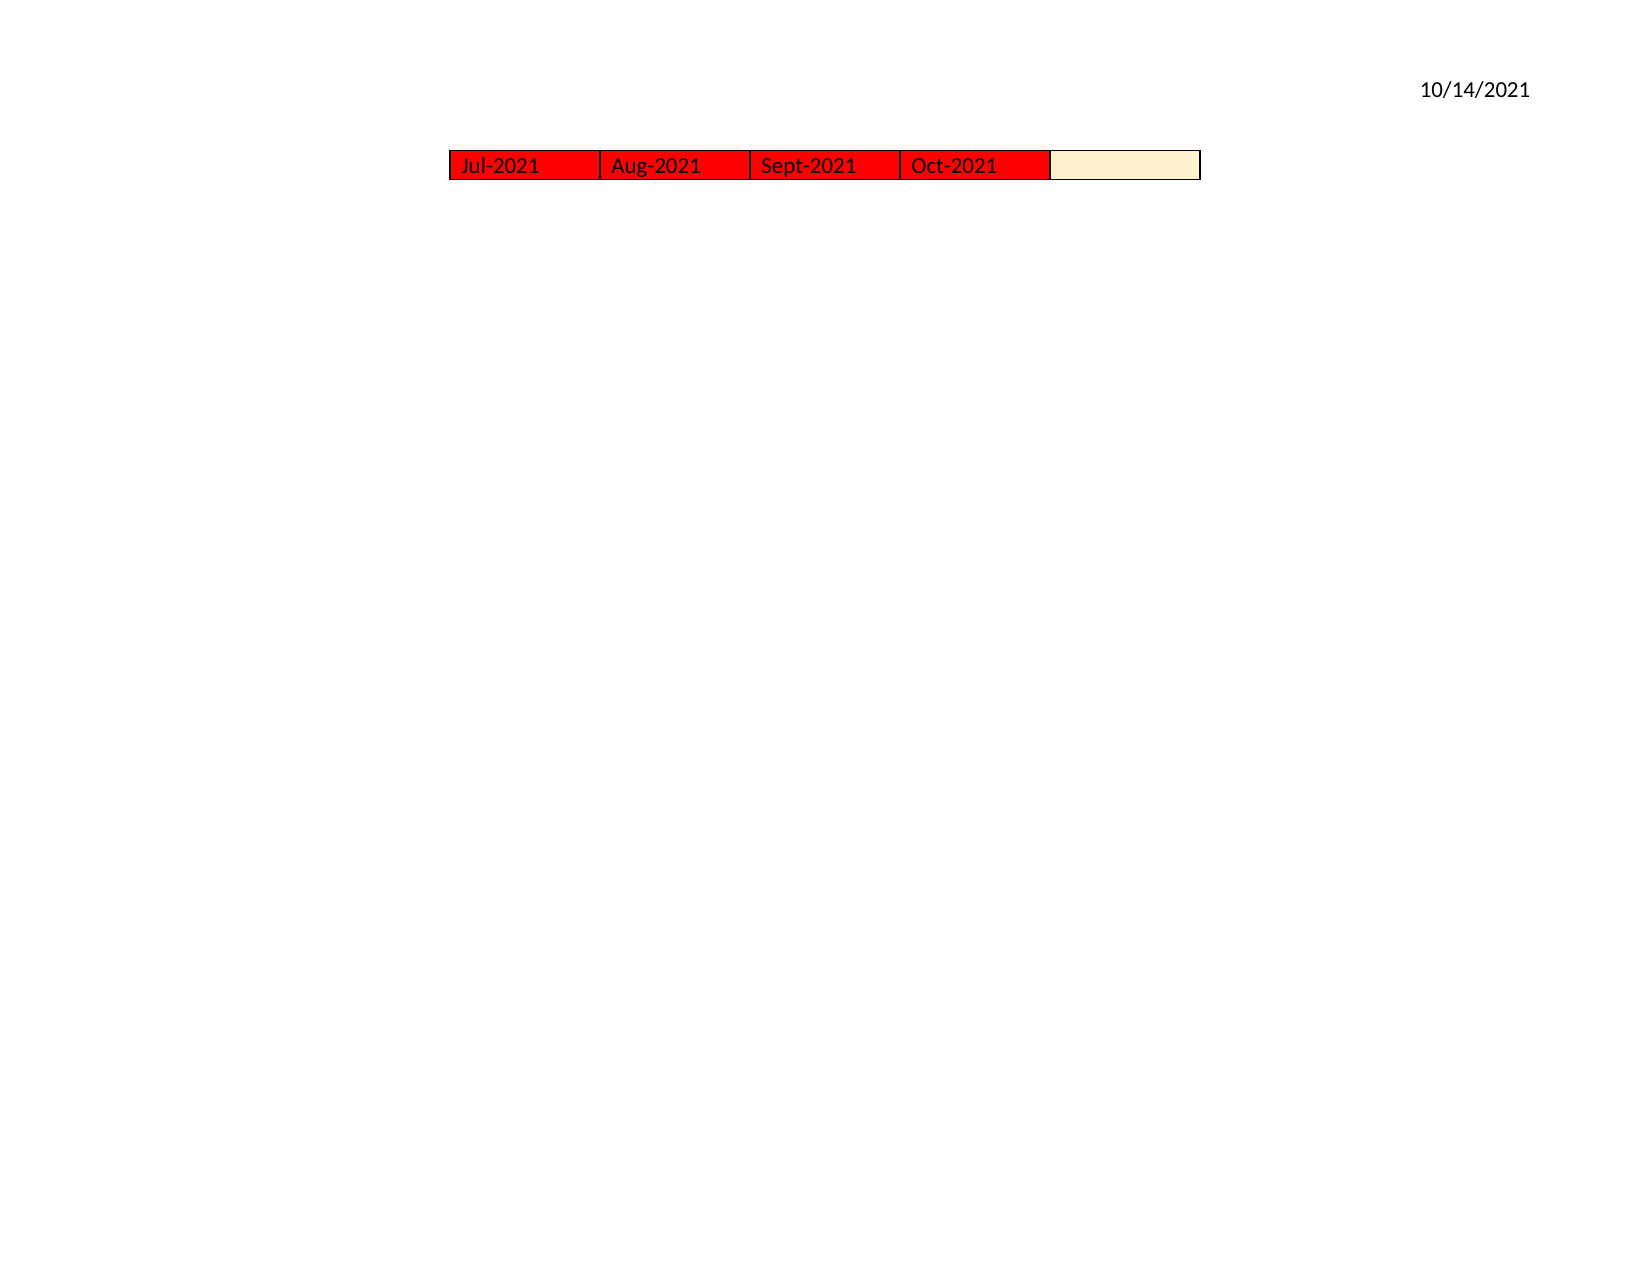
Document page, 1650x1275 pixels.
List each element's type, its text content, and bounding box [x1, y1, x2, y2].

table_cell Aug-2021 [601, 151, 749, 179]
table_cell Jul-2021 [451, 151, 599, 179]
table_cell Oct-2021 [901, 151, 1049, 179]
table_cell Sept-2021 [751, 151, 899, 179]
table_cell [1051, 151, 1199, 179]
